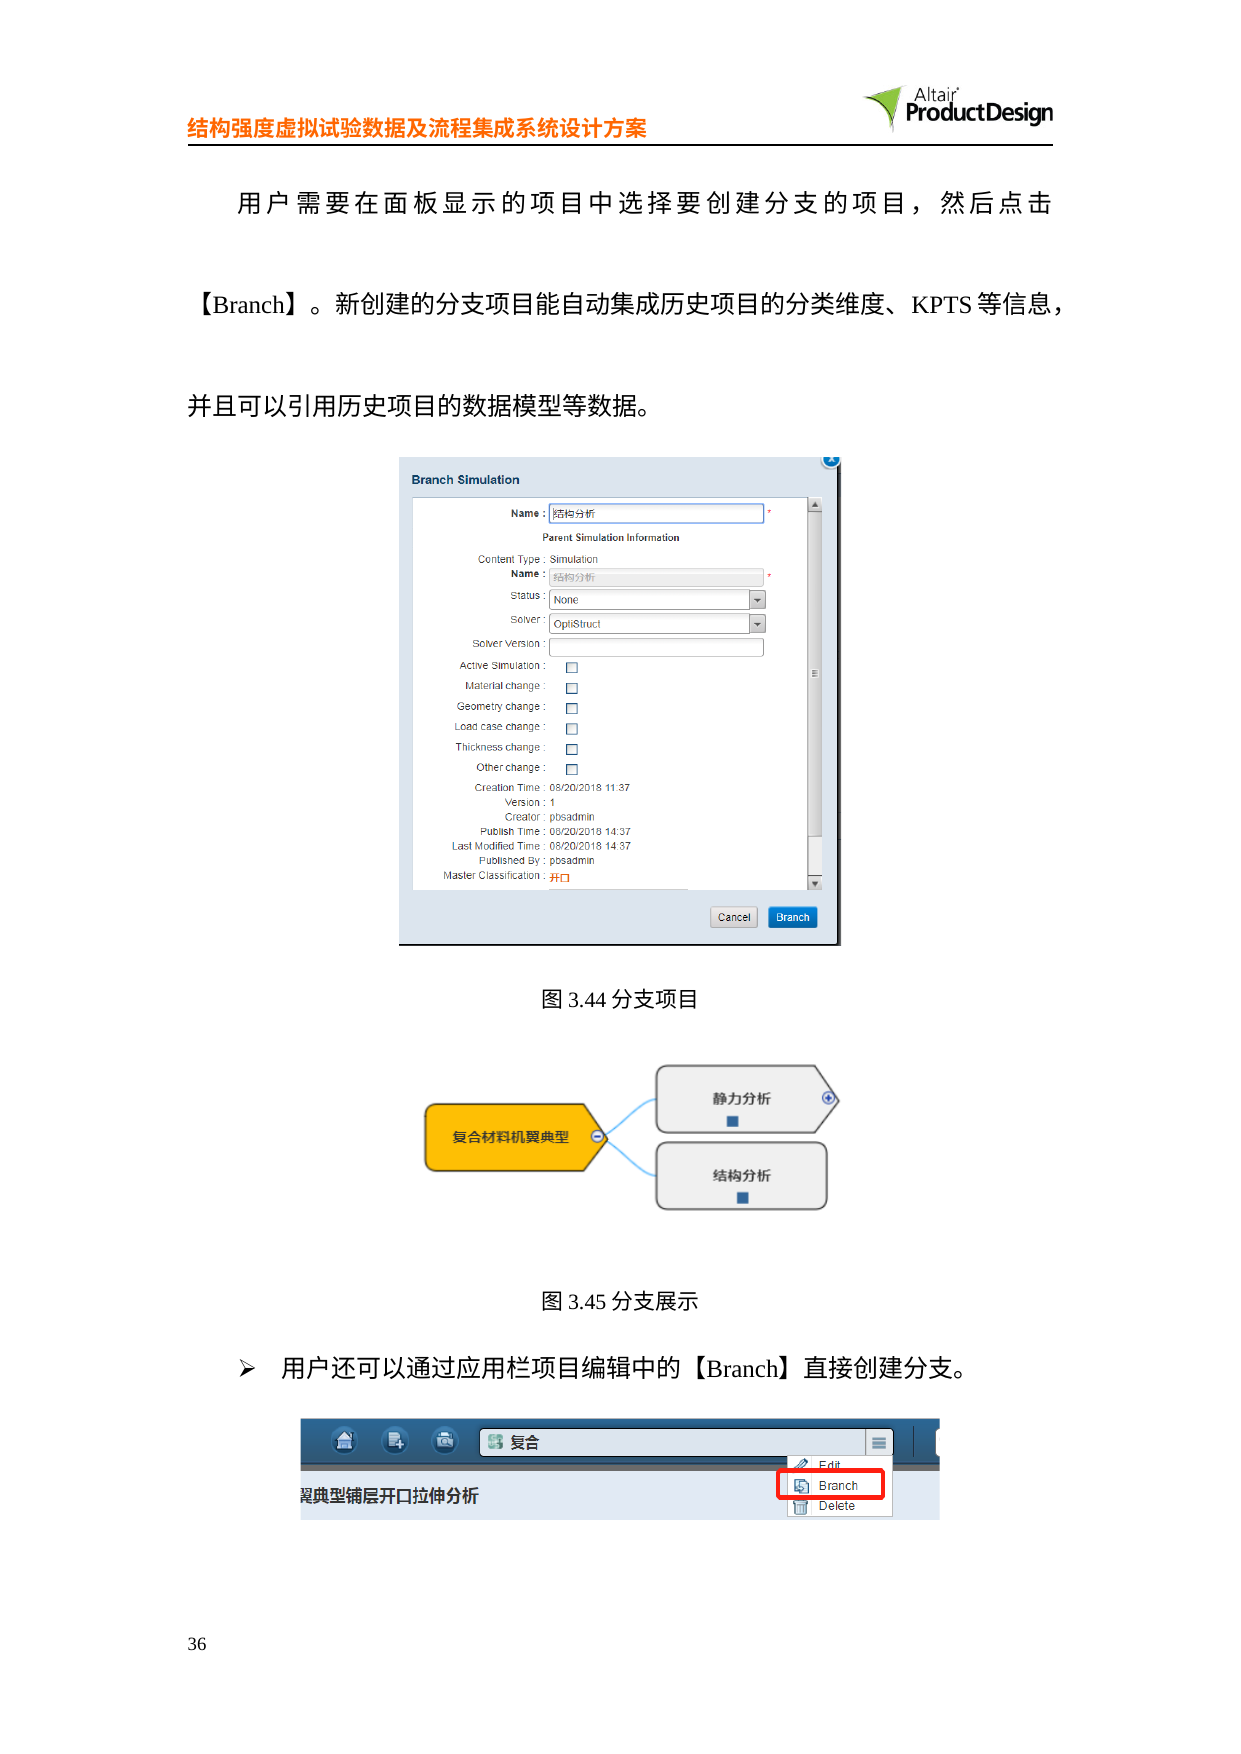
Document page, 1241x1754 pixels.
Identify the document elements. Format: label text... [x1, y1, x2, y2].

picture [399, 457, 842, 946]
list 用户还可以通过应用栏项目编辑中的【Branch】直接创建分支。 [237, 1332, 1053, 1400]
picture [319, 1030, 971, 1242]
text 用户需要在面板显示的项目中选择要创建分支的项目，然后点击【Branch】。新创建的分支项目能自动集成历史项目的分类维度、KPTS等信息，并且可以引用历史项目的数据模型等数据。 [187, 167, 1053, 439]
picture [300, 1418, 940, 1549]
picture [862, 76, 1053, 137]
